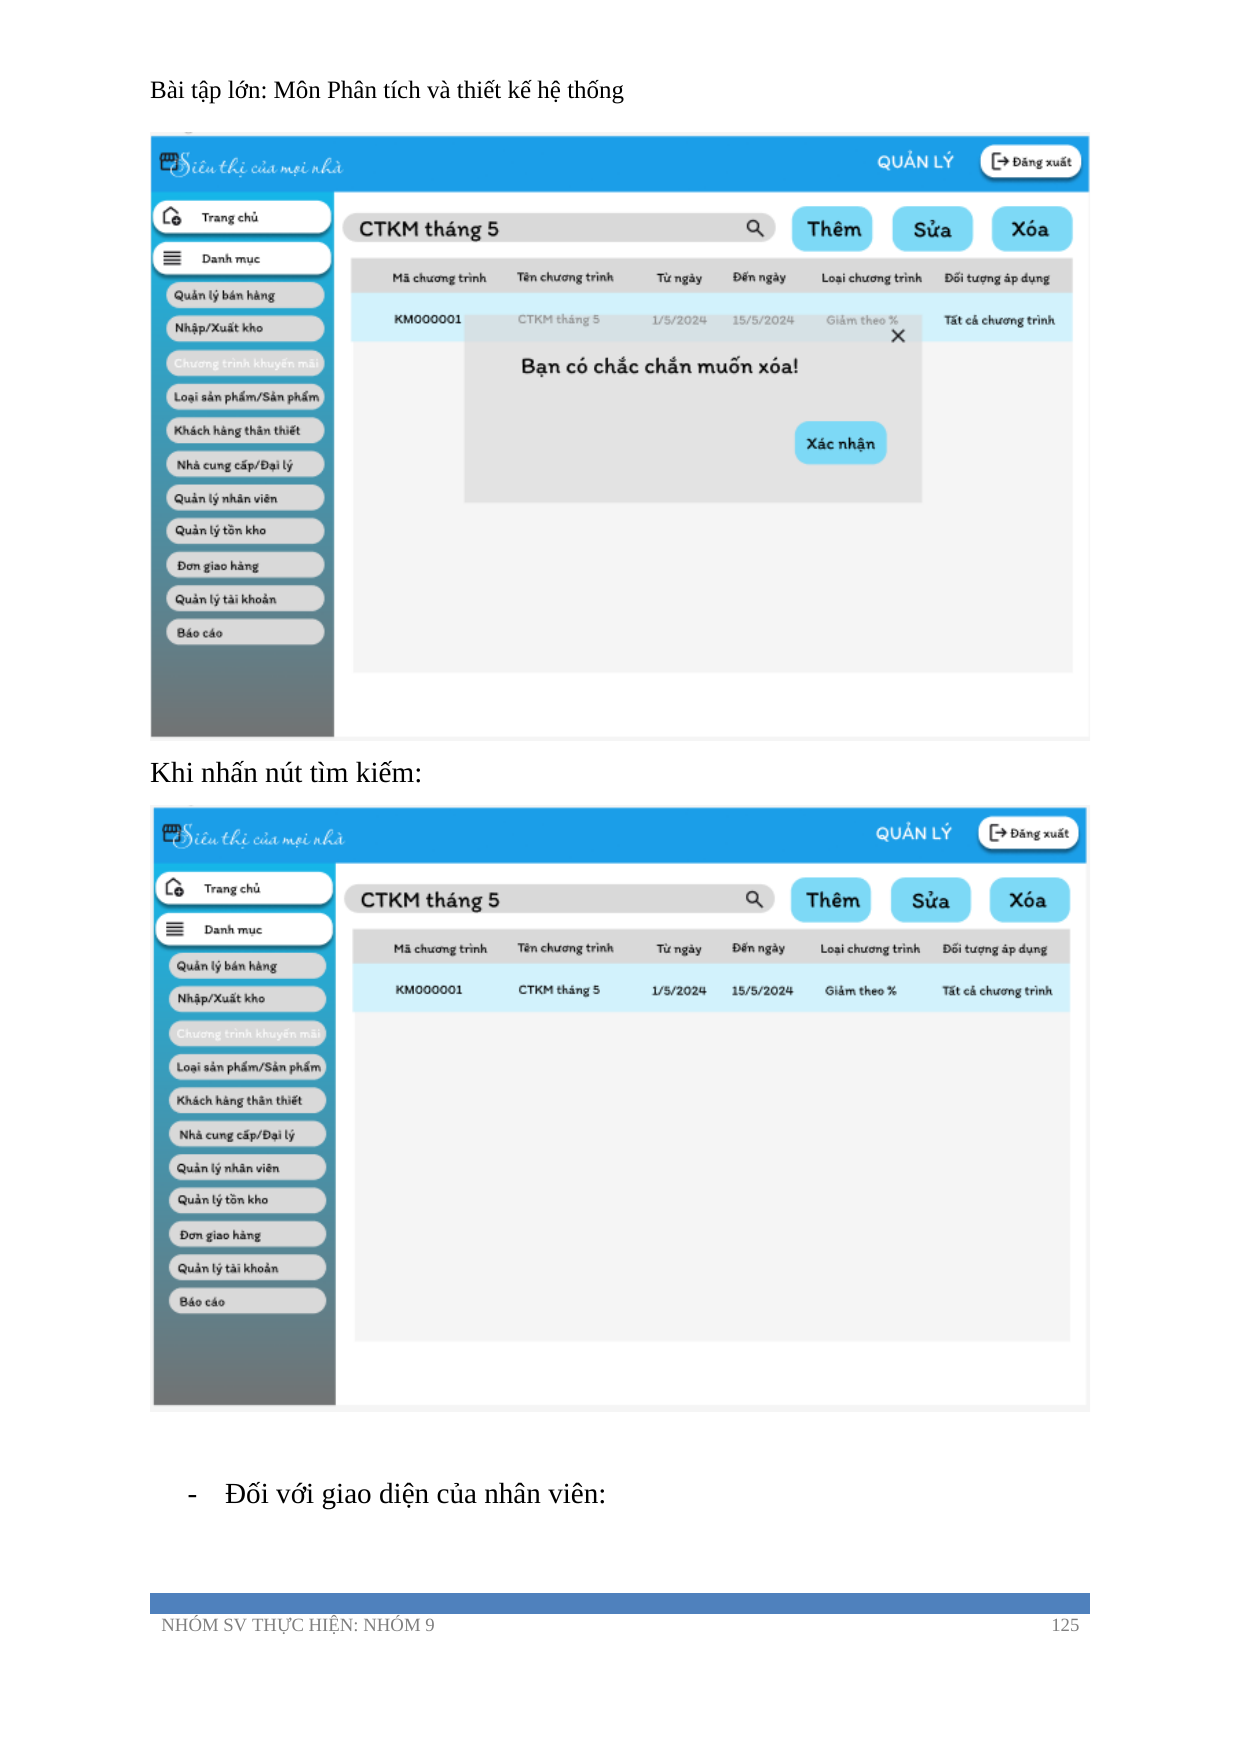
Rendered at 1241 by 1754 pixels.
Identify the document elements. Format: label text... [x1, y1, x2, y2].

picture [150, 805, 1091, 1412]
picture [150, 132, 1091, 741]
list Đối với giao diện của nhân viên: [187, 1476, 1090, 1510]
text Khi nhấn nút tìm kiếm: [150, 755, 1090, 789]
